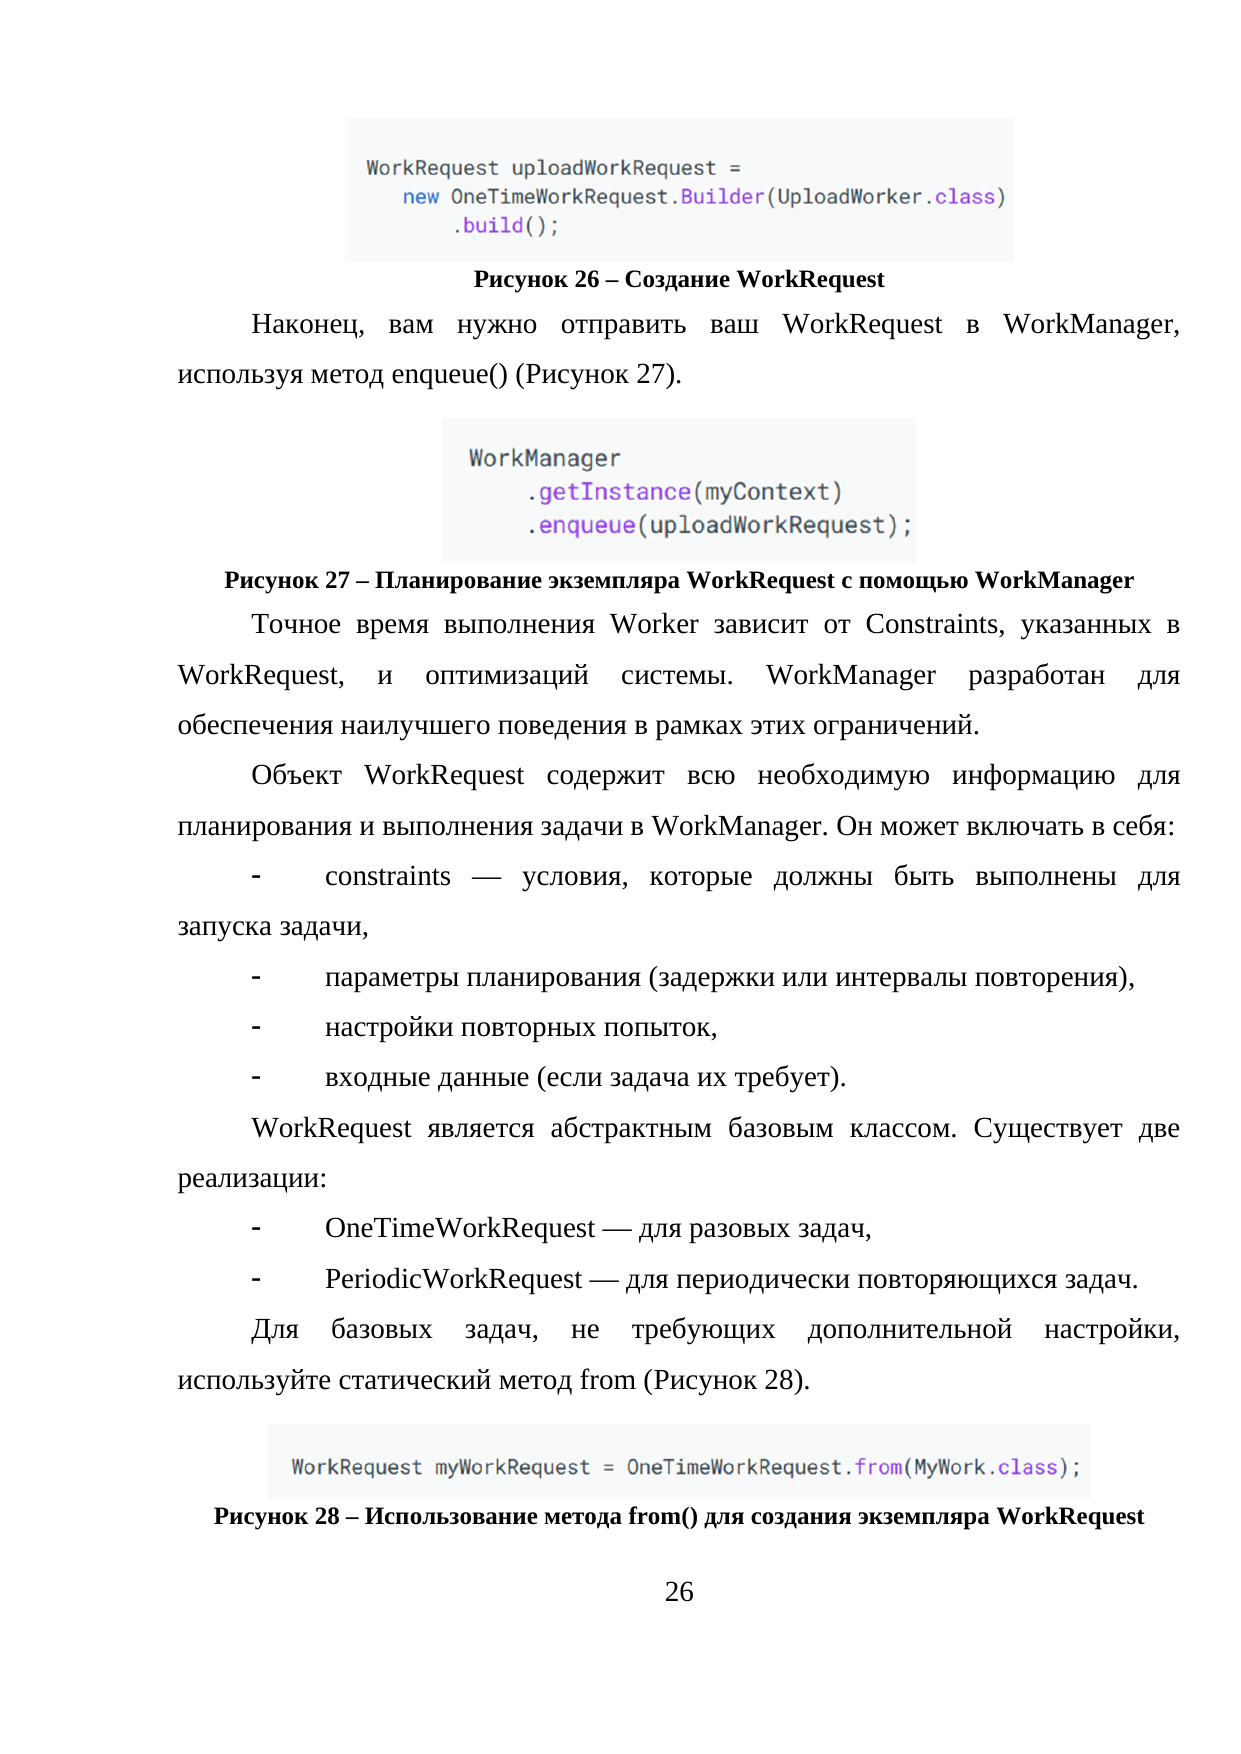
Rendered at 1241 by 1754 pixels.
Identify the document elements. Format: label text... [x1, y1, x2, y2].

text Рисунок 28 – Использование метода from() для создания экземпляра WorkRequest [177, 1501, 1181, 1530]
list constraints — условия, которые должны быть выполнены для запуска задачи, [177, 858, 1181, 942]
picture [344, 118, 1014, 262]
list настройки повторных попыток, [177, 1009, 1181, 1043]
list OneTimeWorkRequest — для разовых задач, [177, 1211, 1181, 1244]
text Рисунок 27 – Планирование экземпляра WorkRequest с помощью WorkManager [177, 565, 1181, 594]
text Для базовых задач, не требующих дополнительной настройки, используйте статический метод from (Рисунок 28). [177, 1311, 1181, 1395]
text Рисунок 26 – Создание WorkRequest [177, 264, 1181, 293]
picture [267, 1424, 1091, 1499]
text Объект WorkRequest содержит всю необходимую информацию для планирования и выполнения задачи в WorkManager. Он может включать в себя: [177, 757, 1181, 841]
list параметры планирования (задержки или интервалы повторения), [177, 959, 1181, 992]
list входные данные (если задача их требует). [177, 1059, 1181, 1093]
text Наконец, вам нужно отправить ваш WorkRequest в WorkManager, используя метод enqueue() (Рисунок 27). [177, 306, 1181, 389]
list PeriodicWorkRequest — для периодически повторяющихся задач. [177, 1261, 1181, 1295]
picture [442, 418, 917, 563]
text WorkRequest является абстрактным базовым классом. Существует две реализации: [177, 1110, 1181, 1194]
text Точное время выполнения Worker зависит от Constraints, указанных в WorkRequest, и оптимизаций системы. WorkManager разработан для обеспечения наилучшего поведения в рамках этих ограничений. [177, 606, 1181, 741]
